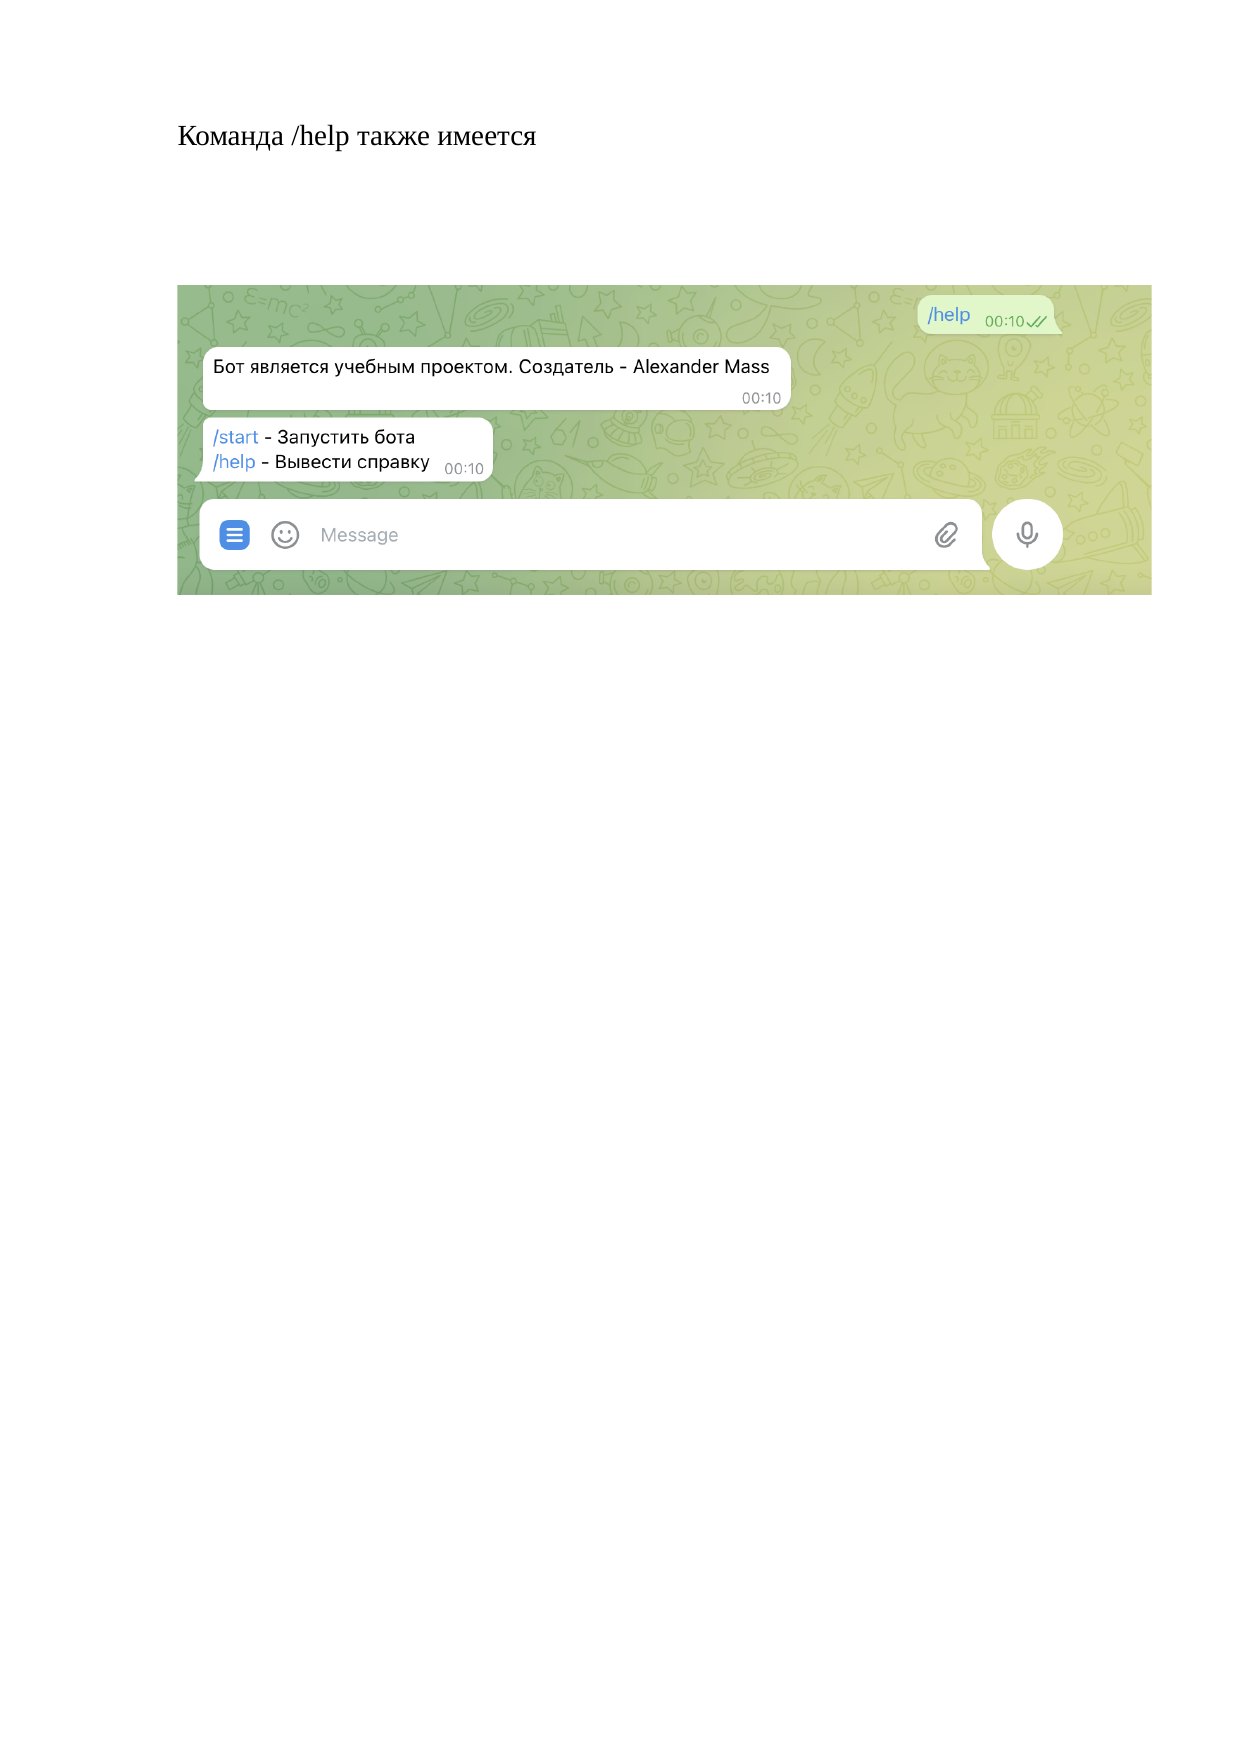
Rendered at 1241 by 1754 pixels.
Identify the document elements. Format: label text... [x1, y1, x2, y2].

picture [177, 285, 1152, 595]
text Команда /help также имеется [177, 118, 1152, 152]
